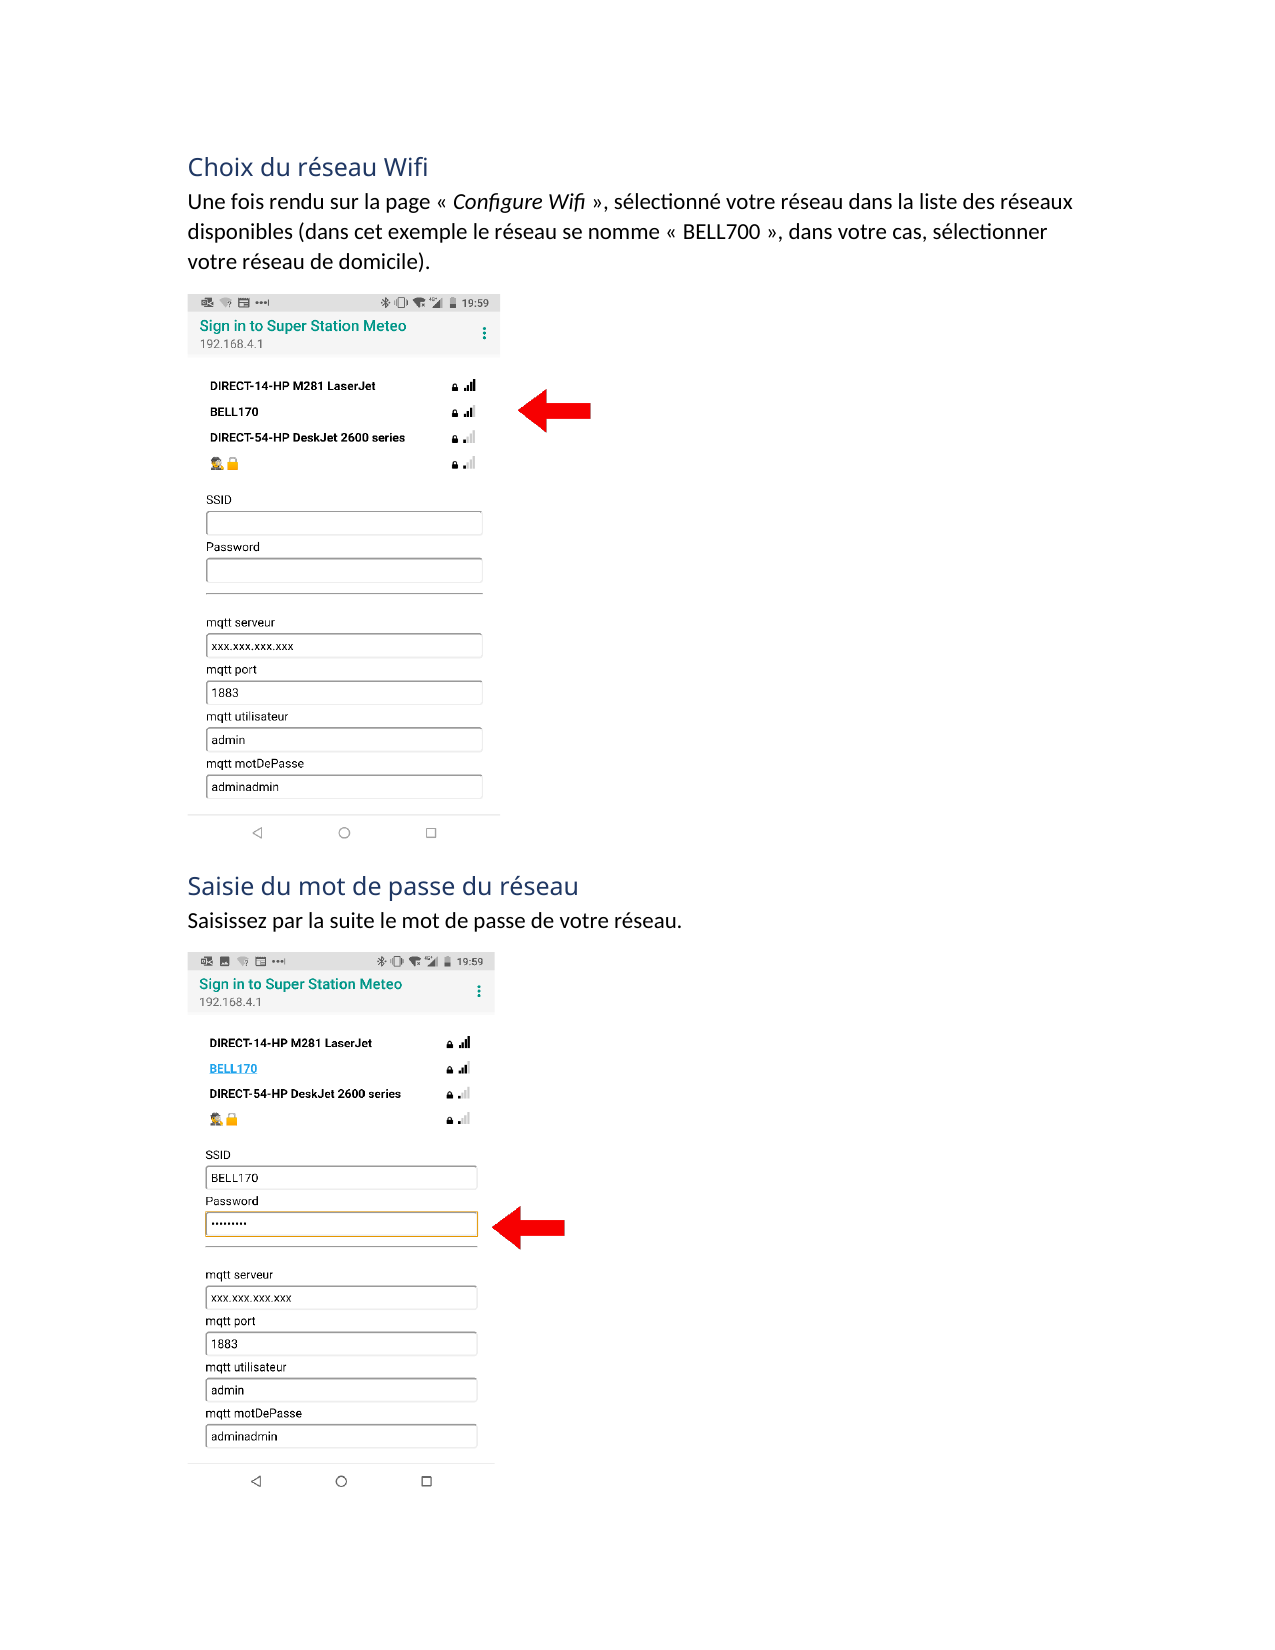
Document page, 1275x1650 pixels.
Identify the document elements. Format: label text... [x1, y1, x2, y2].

picture [187, 294, 501, 851]
text Une fois rendu sur la page « Configure Wifi », sélectionné votre réseau dans la liste des réseaux disponibles (dans cet exemple le réseau se nomme « BELL700 », dans votre cas, sélectionner votre réseau de domicile). [187, 187, 1087, 275]
subtitle Choix du réseau Wifi [187, 150, 1087, 184]
picture [510, 367, 597, 454]
subtitle Saisie du mot de passe du réseau [187, 869, 1087, 903]
picture [187, 952, 571, 1499]
text Saisissez par la suite le mot de passe de votre réseau. [187, 906, 1087, 934]
